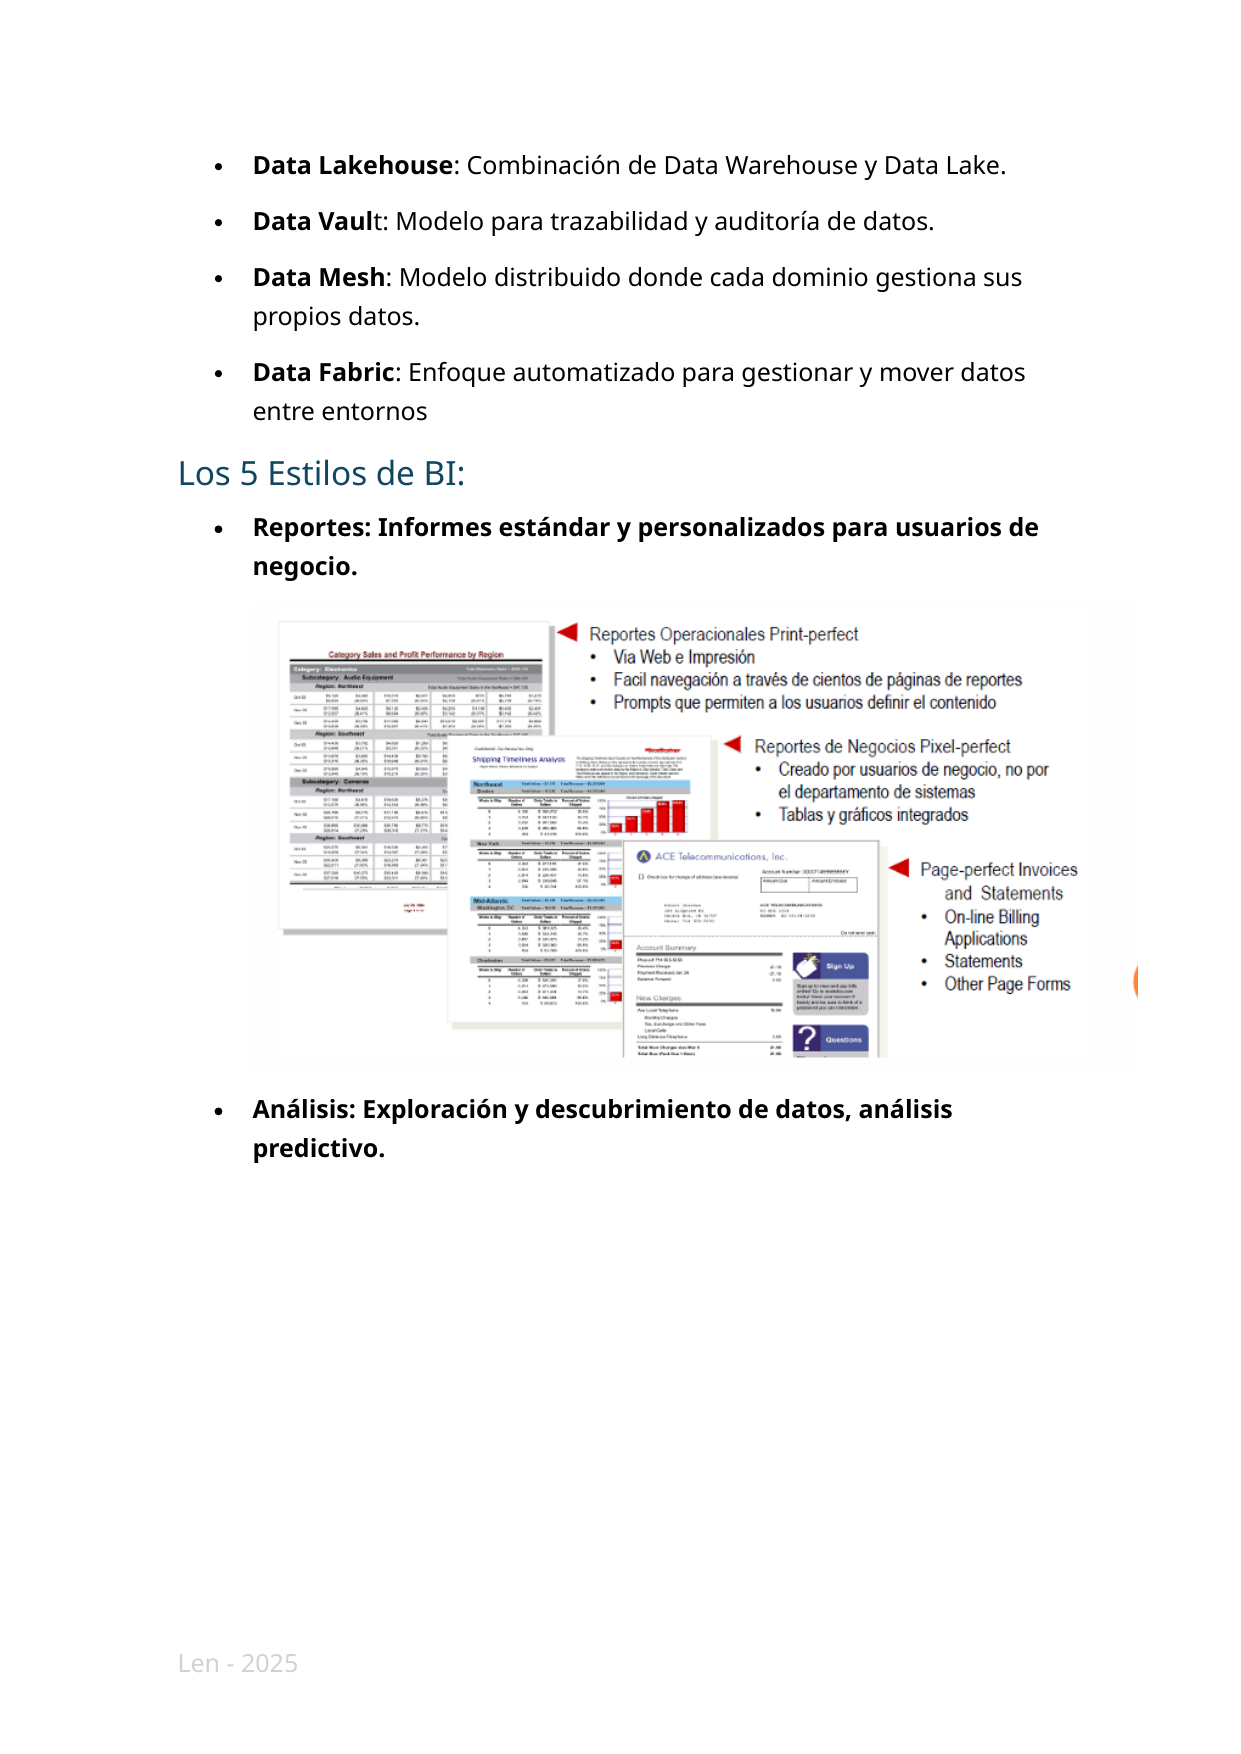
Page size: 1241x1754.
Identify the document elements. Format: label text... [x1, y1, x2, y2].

subtitle Los 5 Estilos de BI: [177, 449, 1063, 495]
list Data Lakehouse: Combinación de Data Warehouse y Data Lake. [215, 148, 1063, 182]
list Data Vault: Modelo para trazabilidad y auditoría de datos. [215, 203, 1063, 237]
picture [252, 604, 1138, 1071]
list Data Fabric: Enfoque automatizado para gestionar y mover datos entre entornos [215, 354, 1063, 427]
list Análisis: Exploración y descubrimiento de datos, análisis predictivo. [215, 1092, 1063, 1165]
list Reportes: Informes estándar y personalizados para usuarios de negocio. [215, 510, 1063, 583]
list Data Mesh: Modelo distribuido donde cada dominio gestiona sus propios datos. [215, 259, 1063, 332]
